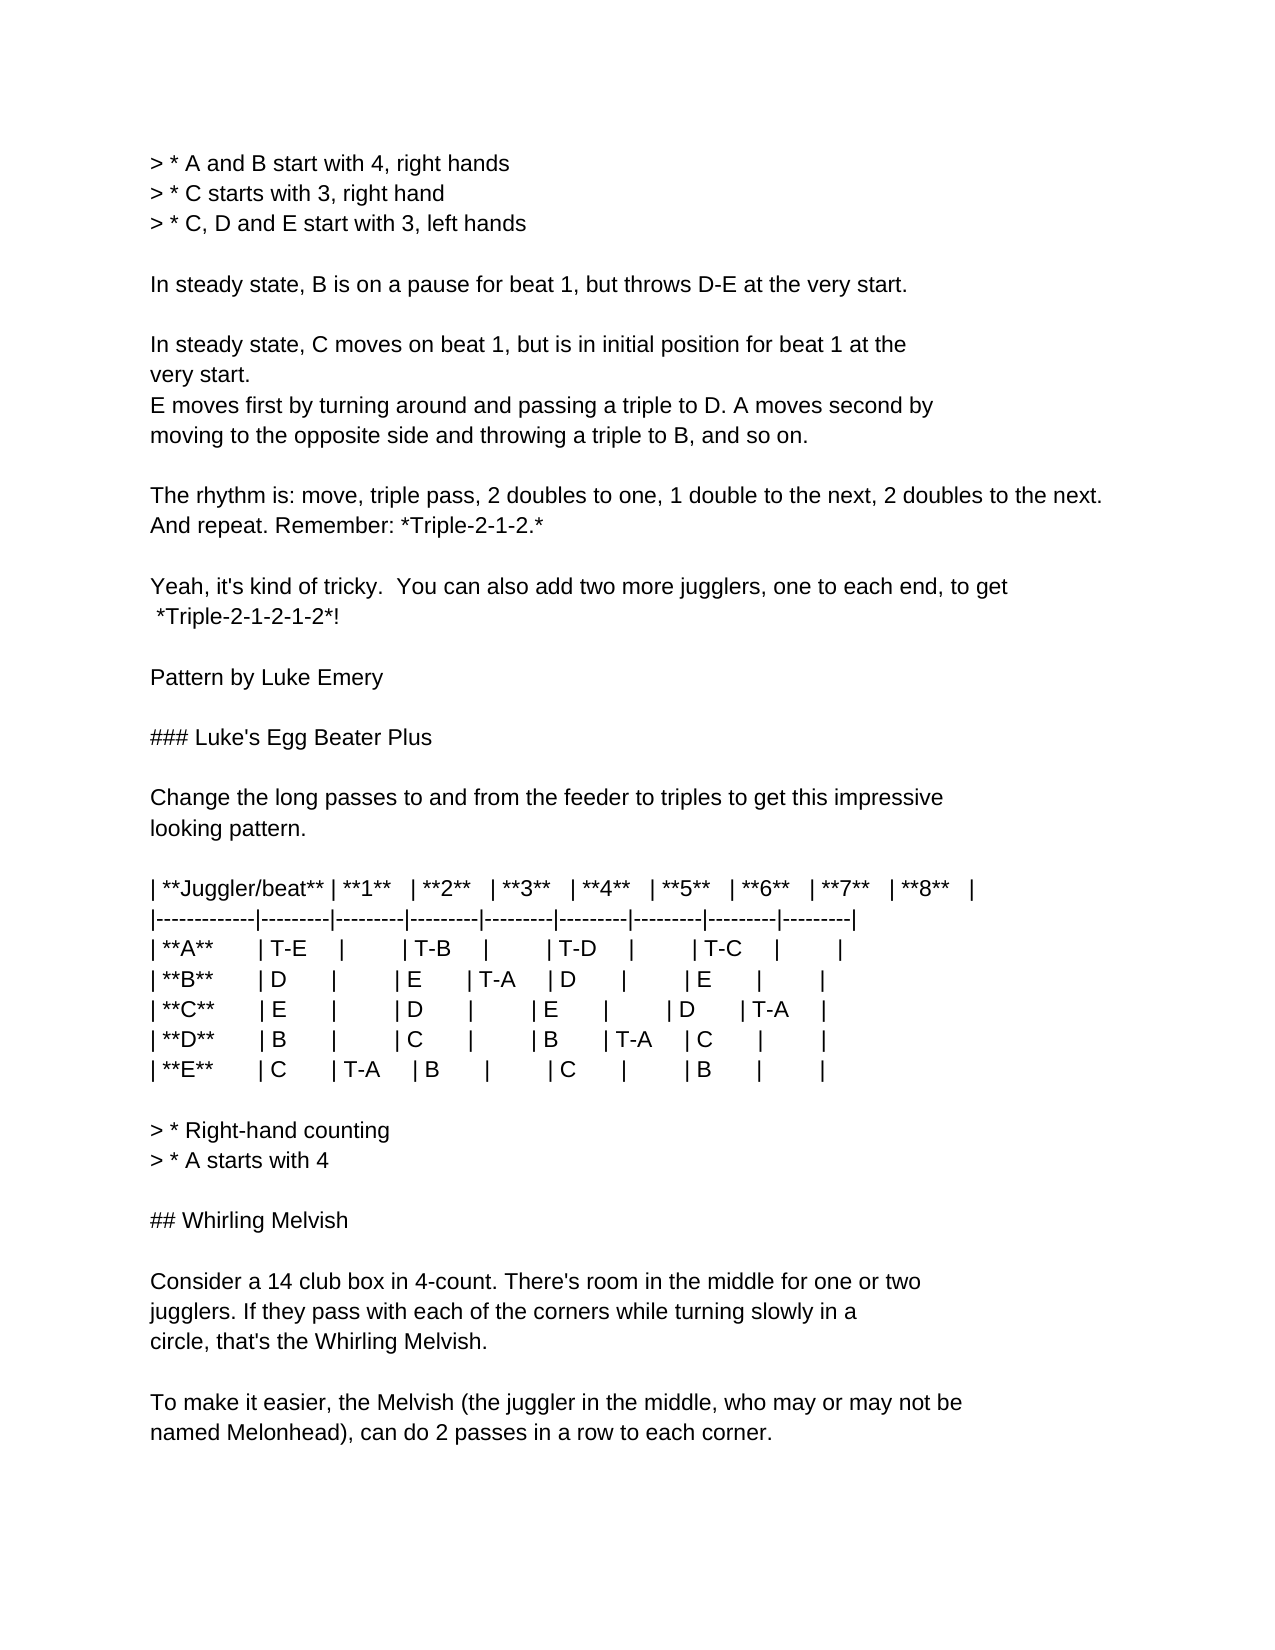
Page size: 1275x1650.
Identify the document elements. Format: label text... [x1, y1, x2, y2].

text > * C starts with 3, right hand [150, 180, 1125, 207]
text Pattern by Luke Emery [150, 663, 1125, 690]
text | **E** | C | T-A | B | | C | | B | | [150, 1056, 1125, 1083]
text In steady state, B is on a pause for beat 1, but throws D-E at the very start. [150, 271, 1125, 297]
text very start. [150, 361, 1125, 388]
text named Melonhead), can do 2 passes in a row to each corner. [150, 1419, 1125, 1445]
text moving to the opposite side and throwing a triple to B, and so on. [150, 422, 1125, 448]
text > * A starts with 4 [150, 1147, 1125, 1173]
text | **C** | E | | D | | E | | D | T-A | [150, 996, 1125, 1022]
text looking pattern. [150, 814, 1125, 841]
text *Triple-2-1-2-1-2*! [150, 603, 1125, 629]
text > * A and B start with 4, right hands [150, 150, 1125, 176]
text The rhythm is: move, triple pass, 2 doubles to one, 1 double to the next, 2 doubles to the next. [150, 482, 1125, 509]
text | **Juggler/beat** | **1** | **2** | **3** | **4** | **5** | **6** | **7** | **8** | [150, 875, 1125, 901]
text | **B** | D | | E | T-A | D | | E | | [150, 966, 1125, 992]
text Change the long passes to and from the feeder to triples to get this impressive [150, 784, 1125, 811]
text And repeat. Remember: *Triple-2-1-2.* [150, 512, 1125, 539]
text Yeah, it's kind of tricky. You can also add two more jugglers, one to each end, to get [150, 573, 1125, 599]
text | **D** | B | | C | | B | T-A | C | | [150, 1026, 1125, 1052]
text In steady state, C moves on beat 1, but is in initial position for beat 1 at the [150, 331, 1125, 358]
text | **A** | T-E | | T-B | | T-D | | T-C | | [150, 935, 1125, 962]
text > * Right-hand counting [150, 1117, 1125, 1143]
text ### Luke's Egg Beater Plus [150, 724, 1125, 750]
text Consider a 14 club box in 4-count. There's room in the middle for one or two [150, 1268, 1125, 1294]
text jugglers. If they pass with each of the corners while turning slowly in a [150, 1298, 1125, 1324]
text E moves first by turning around and passing a triple to D. A moves second by [150, 392, 1125, 418]
text To make it easier, the Melvish (the juggler in the middle, who may or may not be [150, 1388, 1125, 1415]
text |-------------|---------|---------|---------|---------|---------|---------|---------|---------| [150, 905, 1125, 932]
text > * C, D and E start with 3, left hands [150, 210, 1125, 237]
text ## Whirling Melvish [150, 1207, 1125, 1234]
text circle, that's the Whirling Melvish. [150, 1328, 1125, 1354]
